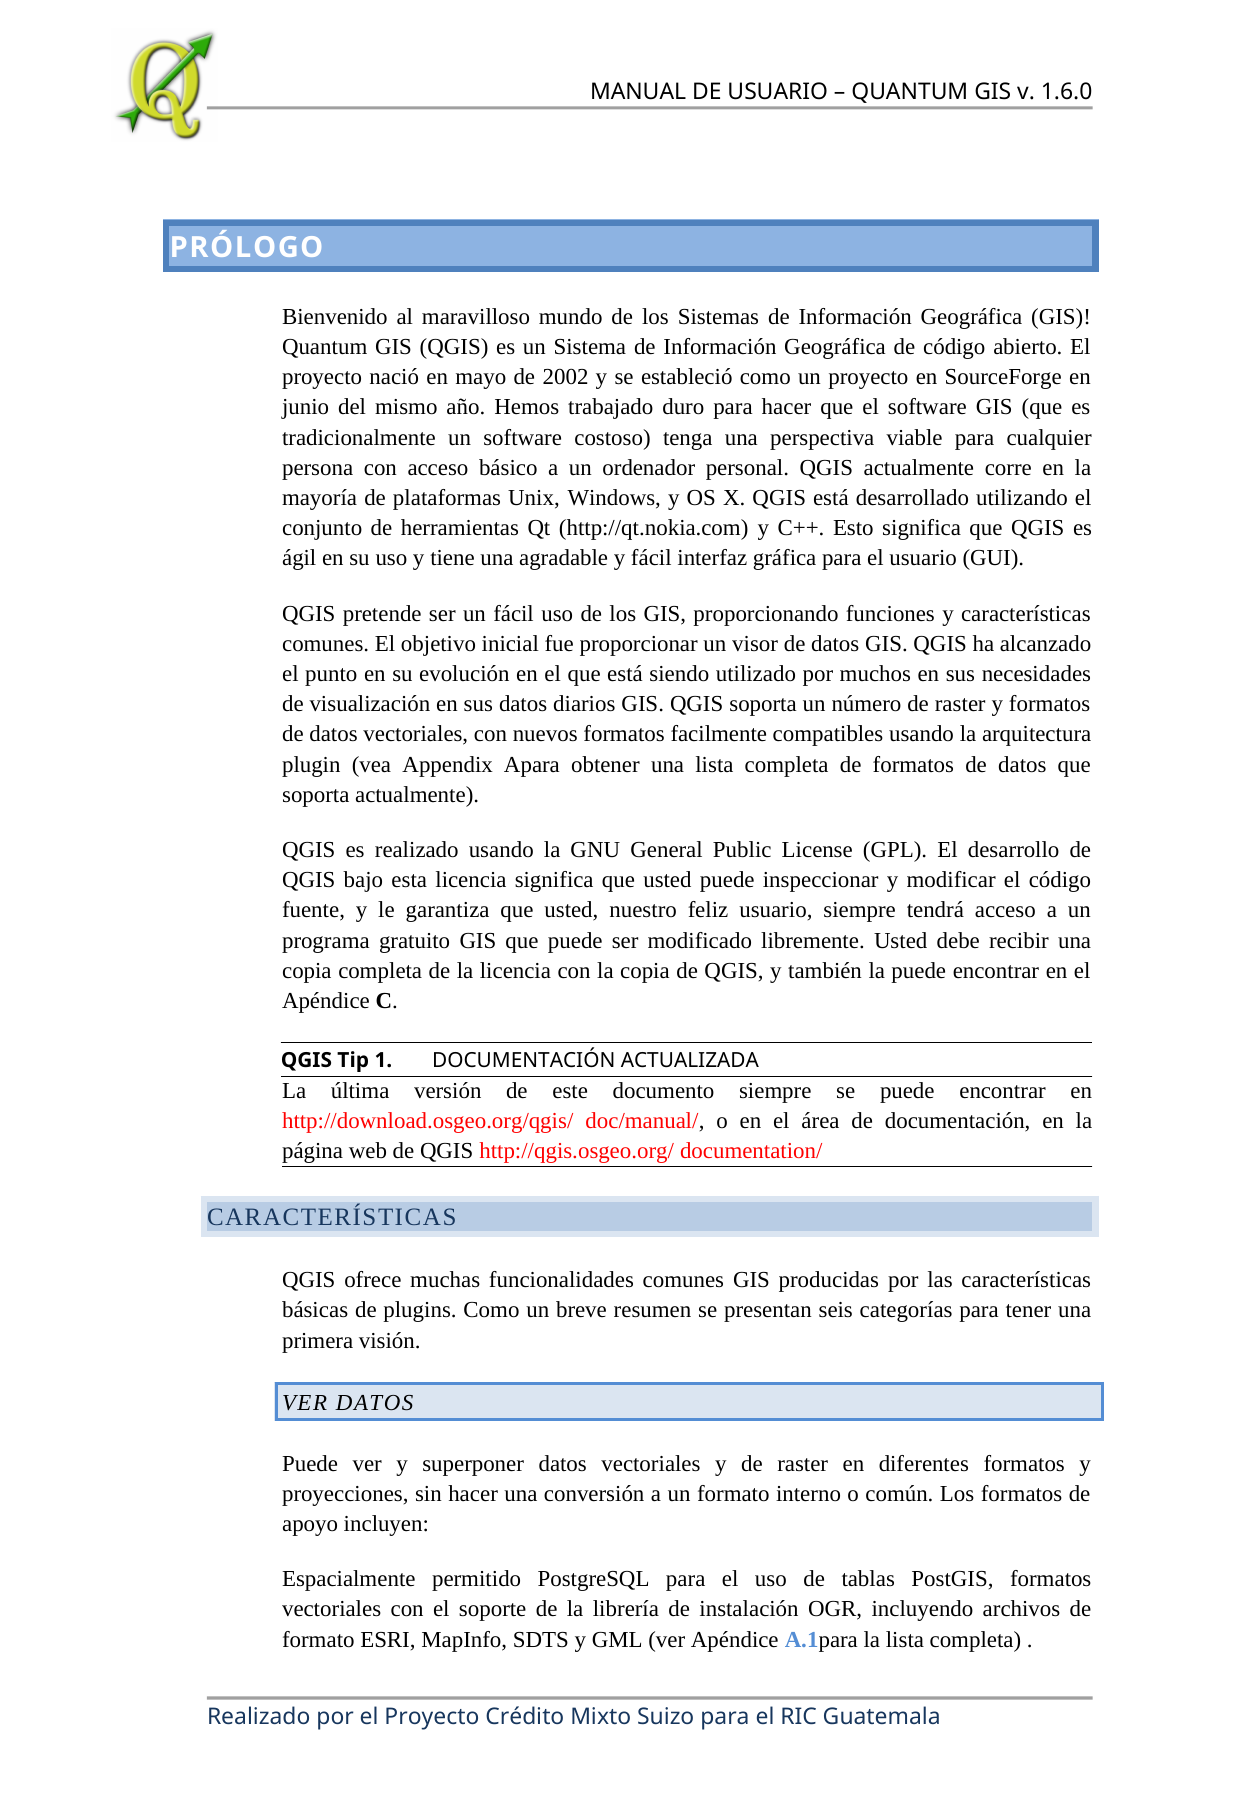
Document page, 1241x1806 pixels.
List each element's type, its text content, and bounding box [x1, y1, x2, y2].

text Prólogo [169, 226, 1092, 266]
text Espacialmente permitido PostgreSQL para el uso de tablas PostGIS, formatos vectoriales con el soporte de la librería de instalación OGR, incluyendo archivos de formato ESRI, MapInfo, SDTS y GML (ver Apéndice A.1para la lista completa) . [282, 1565, 1092, 1652]
text Puede ver y superponer datos vectoriales y de raster en diferentes formatos y proyecciones, sin hacer una conversión a un formato interno o común. Los formatos de apoyo incluyen: [282, 1449, 1092, 1536]
text DOCUMENTACIÓN ACTUALIZADA [281, 1043, 1092, 1076]
picture [111, 28, 218, 142]
text QGIS pretende ser un fácil uso de los GIS, proporcionando funciones y características comunes. El objetivo inicial fue proporcionar un visor de datos GIS. QGIS ha alcanzado el punto en su evolución en el que está siendo utilizado por muchos en sus necesidades de visualización en sus datos diarios GIS. QGIS soporta un número de raster y formatos de datos vectoriales, con nuevos formatos facilmente compatibles usando la arquitectura plugin (vea Appendix Apara obtener una lista completa de formatos de datos que soporta actualmente). [282, 599, 1092, 807]
text Bienvenido al maravilloso mundo de los Sistemas de Información Geográfica (GIS)! Quantum GIS (QGIS) es un Sistema de Información Geográfica de código abierto. El proyecto nació en mayo de 2002 y se estableció como un proyecto en SourceForge en junio del mismo año. Hemos trabajado duro para hacer que el software GIS (que es tradicionalmente un software costoso) tenga una perspectiva viable para cualquier persona con acceso básico a un ordenador personal. QGIS actualmente corre en la mayoría de plataformas Unix, Windows, y OS X. QGIS está desarrollado utilizando el conjunto de herramientas Qt (http://qt.nokia.com) y C++. Esto significa que QGIS es ágil en su uso y tiene una agradable y fácil interfaz gráfica para el usuario (GUI). [282, 303, 1092, 571]
text QGIS ofrece muchas funcionalidades comunes GIS producidas por las características básicas de plugins. Como un breve resumen se presentan seis categorías para tener una primera visión. [282, 1266, 1092, 1353]
text Ver datos [278, 1385, 1101, 1418]
text QGIS es realizado usando la GNU General Public License (GPL). El desarrollo de QGIS bajo esta licencia significa que usted puede inspeccionar y modificar el código fuente, y le garantiza que usted, nuestro feliz usuario, siempre tendrá acceso a un programa gratuito GIS que puede ser modificado libremente. Usted debe recibir una copia completa de la licencia con la copia de QGIS, y también la puede encontrar en el Apéndice C. [282, 836, 1092, 1013]
text Características [207, 1202, 1092, 1231]
text La última versión de este documento siempre se puede encontrar en http://download.osgeo.org/qgis/ doc/manual/, o en el área de documentación, en la página web de QGIS http://qgis.osgeo.org/ documentation/ [282, 1077, 1092, 1166]
